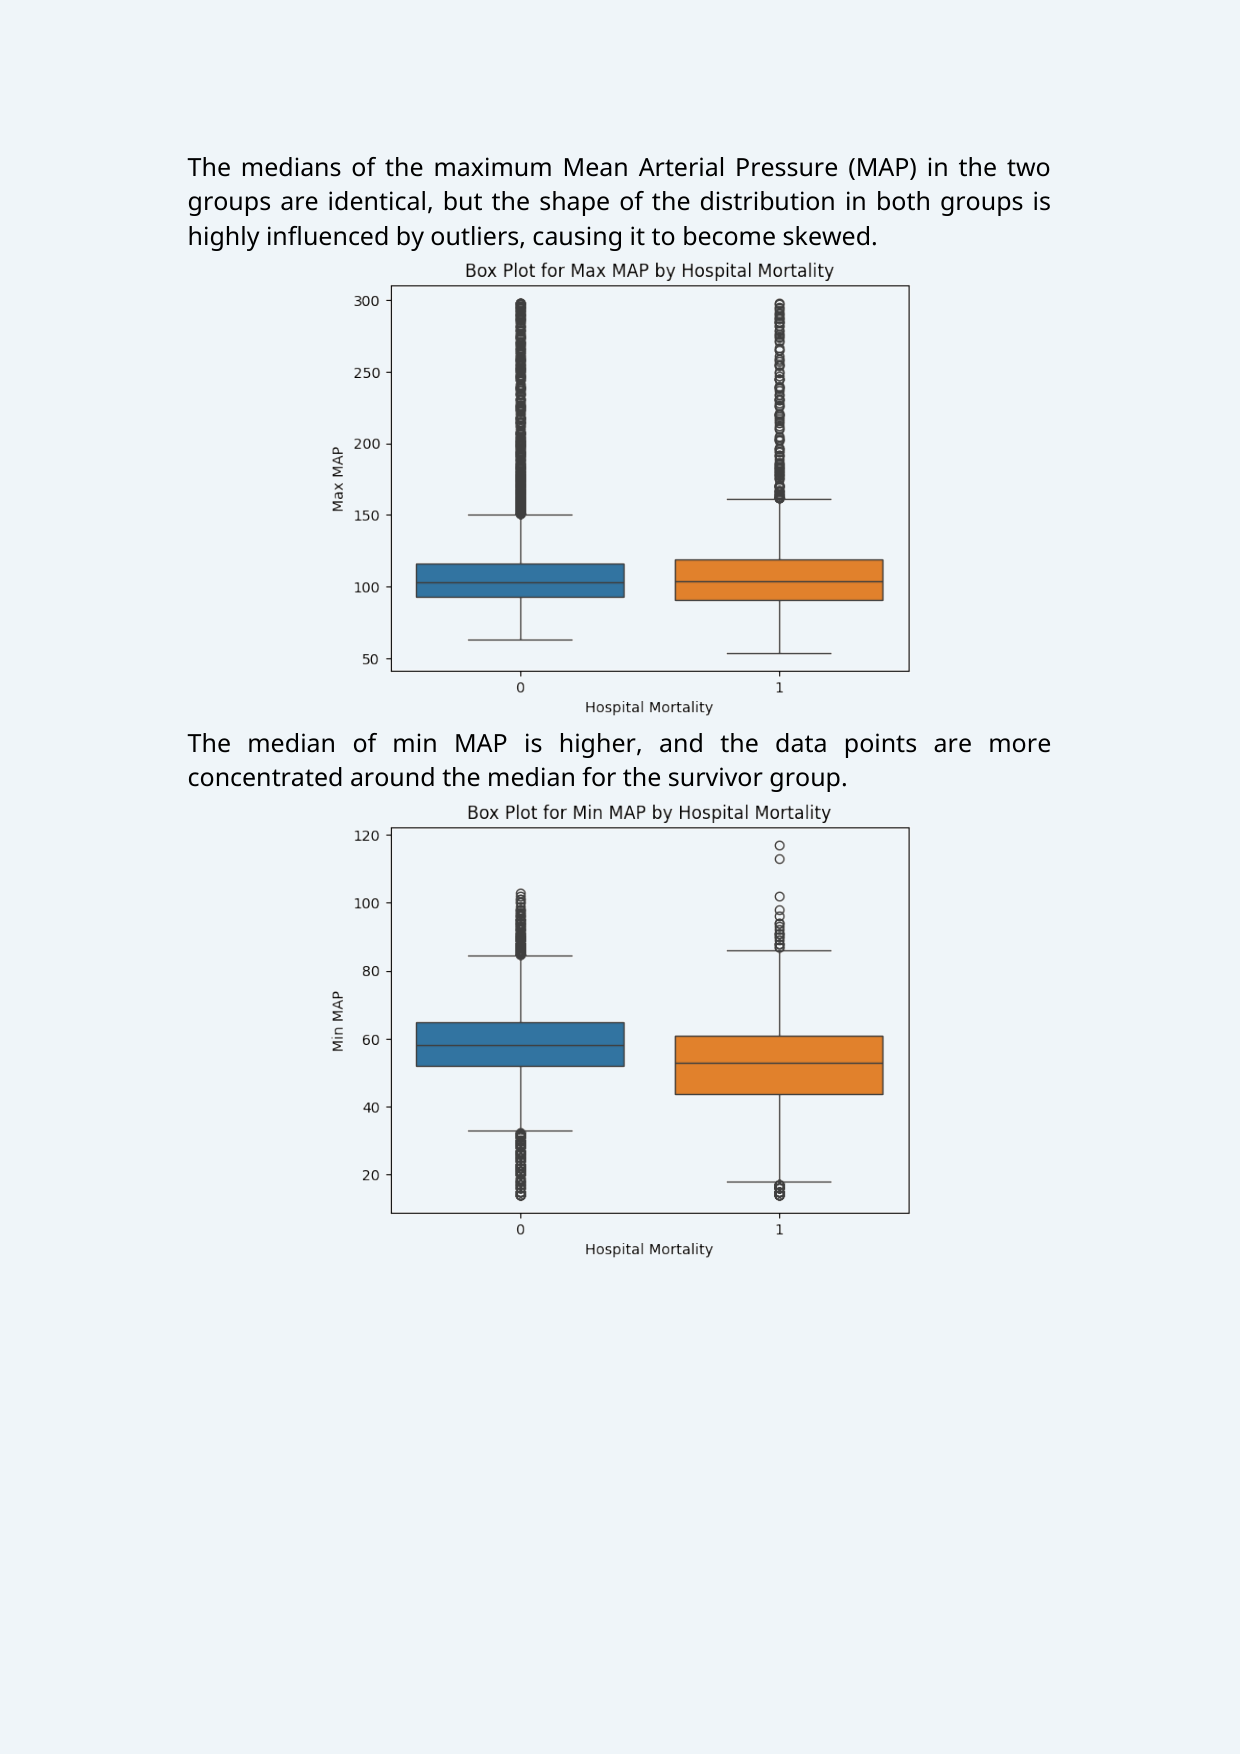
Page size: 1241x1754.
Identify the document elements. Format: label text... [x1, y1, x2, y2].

picture [322, 252, 918, 726]
picture [322, 794, 918, 1268]
text The medians of the maximum Mean Arterial Pressure (MAP) in the two groups are identical, but the shape of the distribution in both groups is highly influenced by outliers, causing it to become skewed. [187, 150, 1053, 252]
text The median of min MAP is higher, and the data points are more concentrated around the median for the survivor group. [187, 726, 1053, 794]
